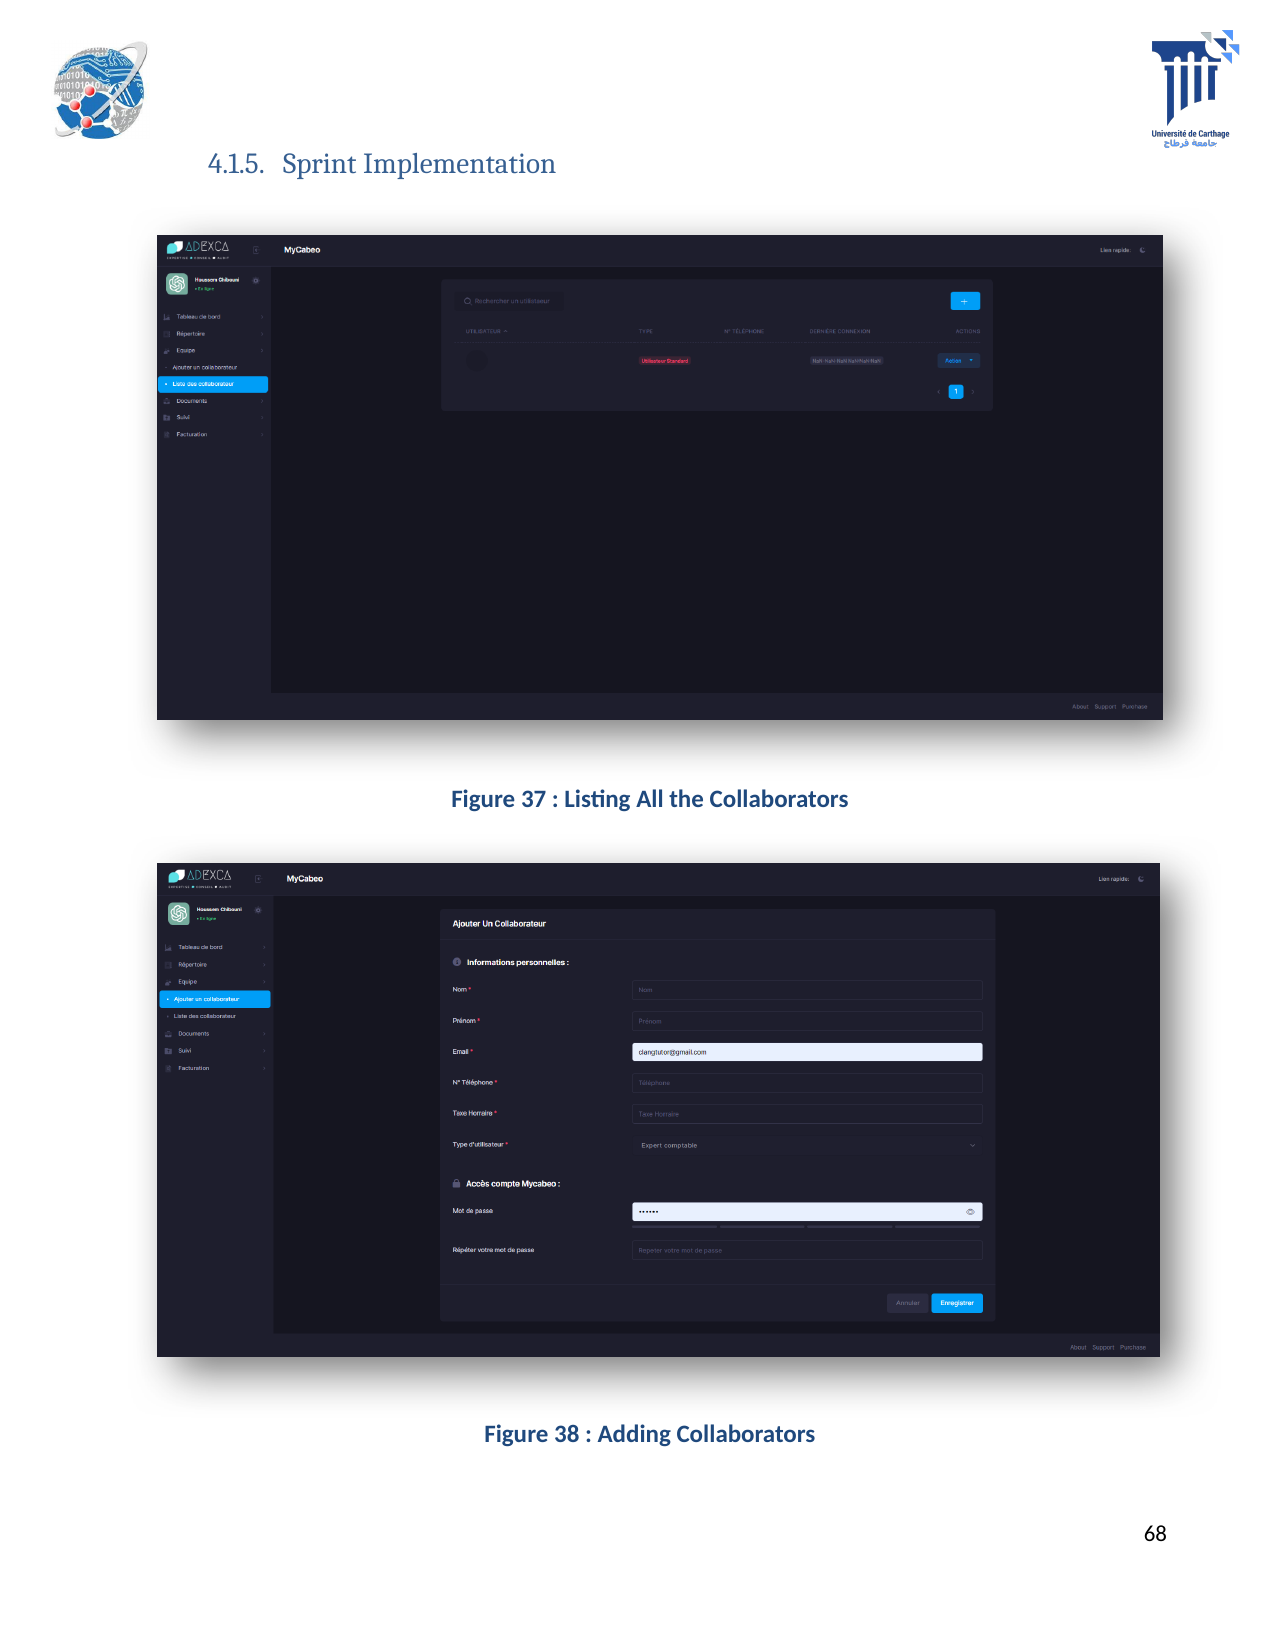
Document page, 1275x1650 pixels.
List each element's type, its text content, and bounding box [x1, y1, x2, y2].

picture [1142, 30, 1240, 148]
picture [157, 235, 1163, 720]
text Figure 37 : Listing All the Collaborators [133, 783, 1167, 814]
list Sprint Implementation [208, 148, 1167, 181]
picture [157, 863, 1160, 1357]
text Figure 38 : Adding Collaborators [133, 1418, 1167, 1449]
picture [51, 40, 150, 139]
